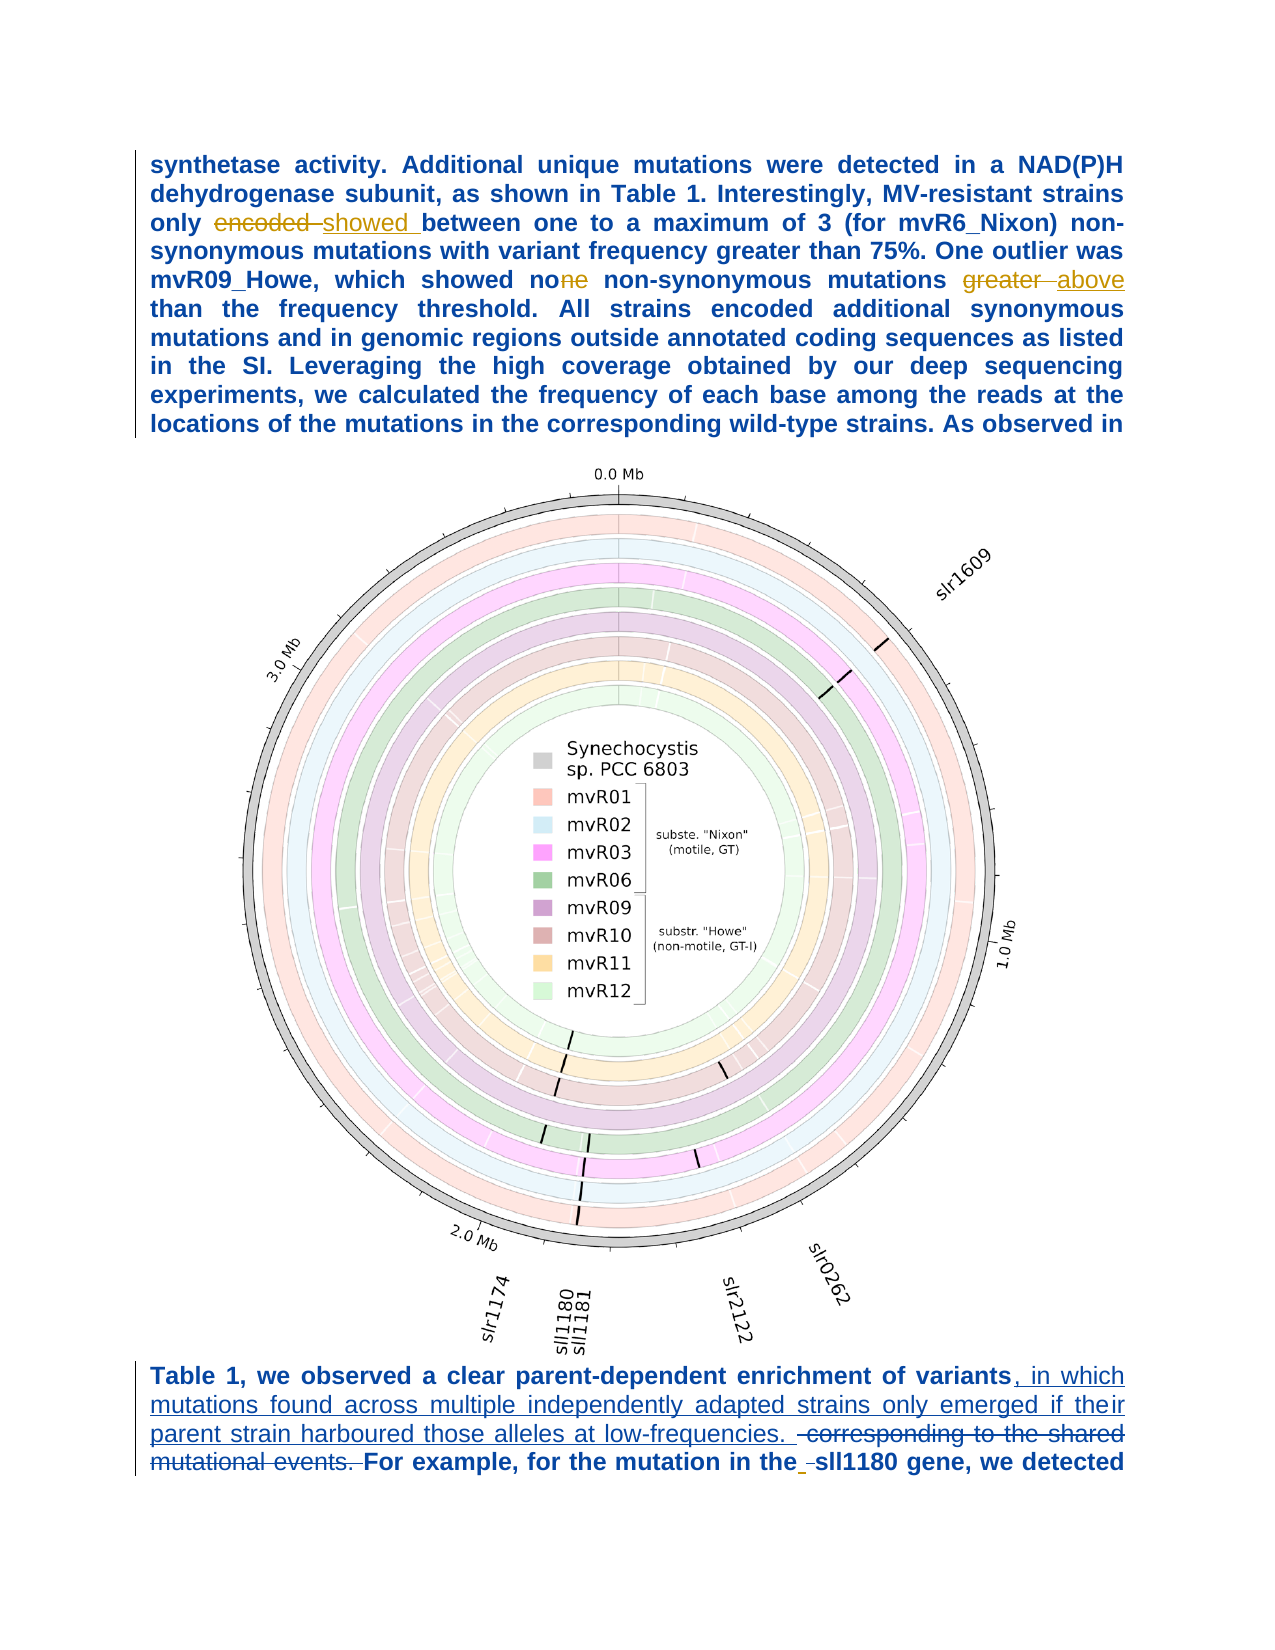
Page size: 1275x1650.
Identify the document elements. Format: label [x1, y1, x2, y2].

text [150, 150, 1125, 1415]
picture [236, 459, 1021, 1362]
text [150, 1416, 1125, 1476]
